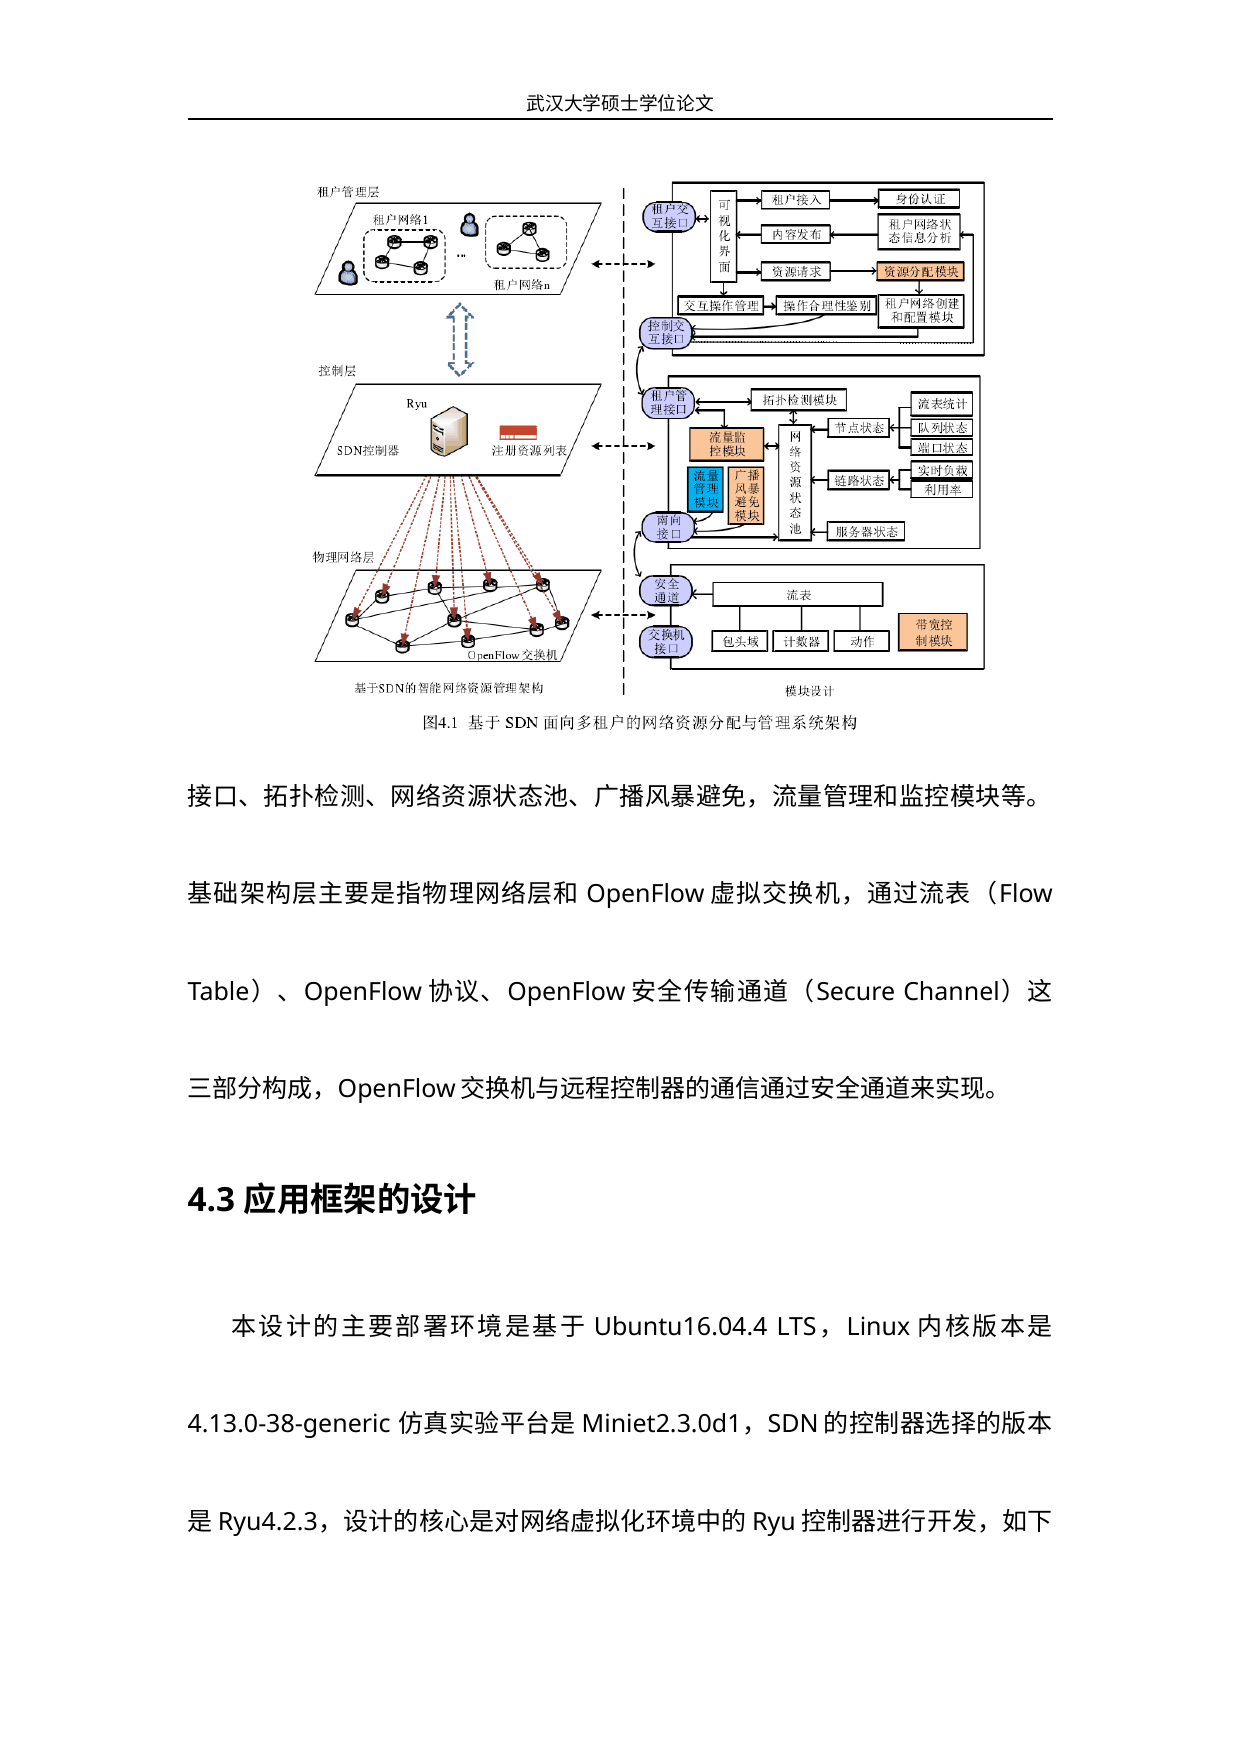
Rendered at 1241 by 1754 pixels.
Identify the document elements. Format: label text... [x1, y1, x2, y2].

subtitle 4.3 应用框架的设计 [187, 1164, 1053, 1229]
picture [277, 162, 1007, 744]
text 接口、拓扑检测、网络资源状态池、广播风暴避免，流量管理和监控模块等。基础架构层主要是指物理网络层和OpenFlow虚拟交换机，通过流表（Flow Table）、OpenFlow协议、OpenFlow安全传输通道（Secure Channel）这三部分构成，OpenFlow交换机与远程控制器的通信通过安全通道来实现。 [187, 762, 1053, 1119]
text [187, 1292, 1053, 1552]
